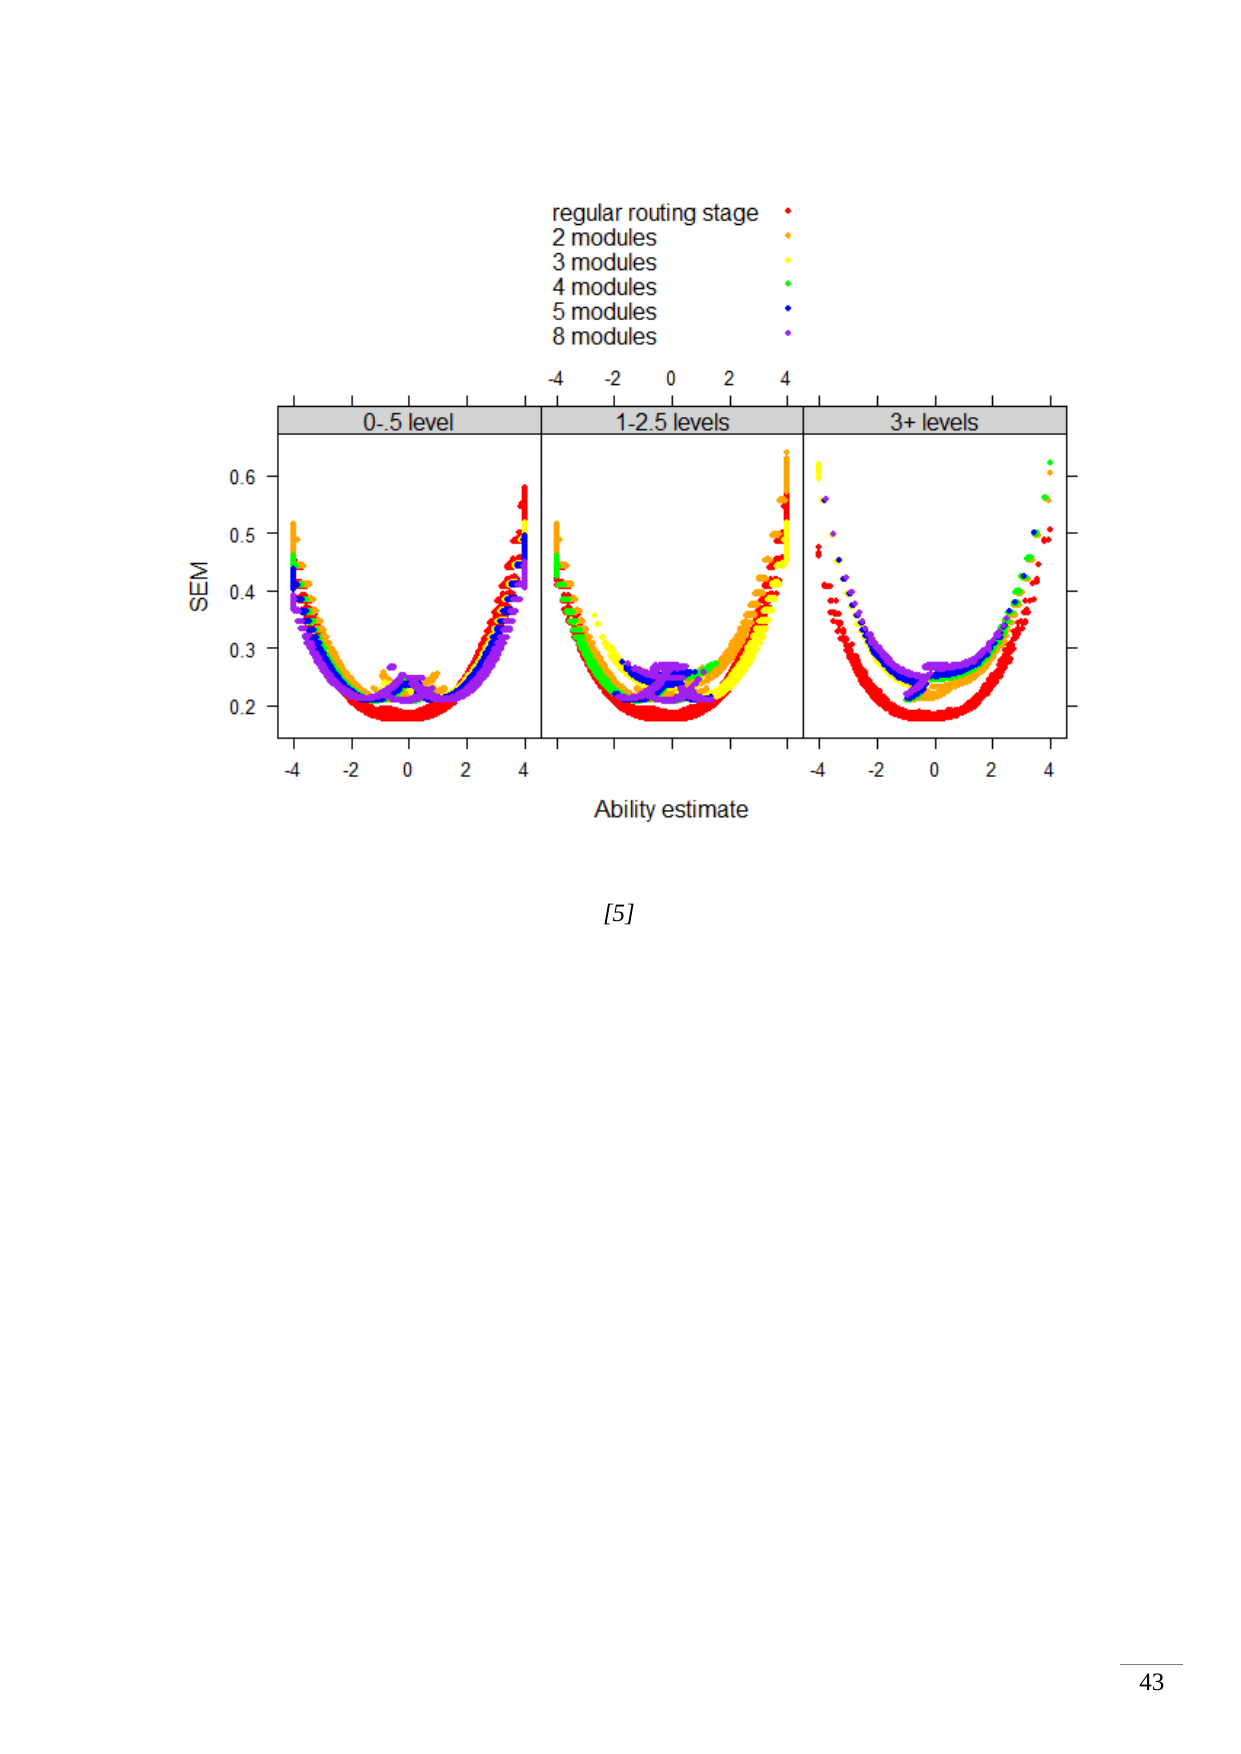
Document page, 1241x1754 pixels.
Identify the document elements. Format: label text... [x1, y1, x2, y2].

text [5] [177, 898, 1063, 927]
picture [177, 176, 1123, 841]
